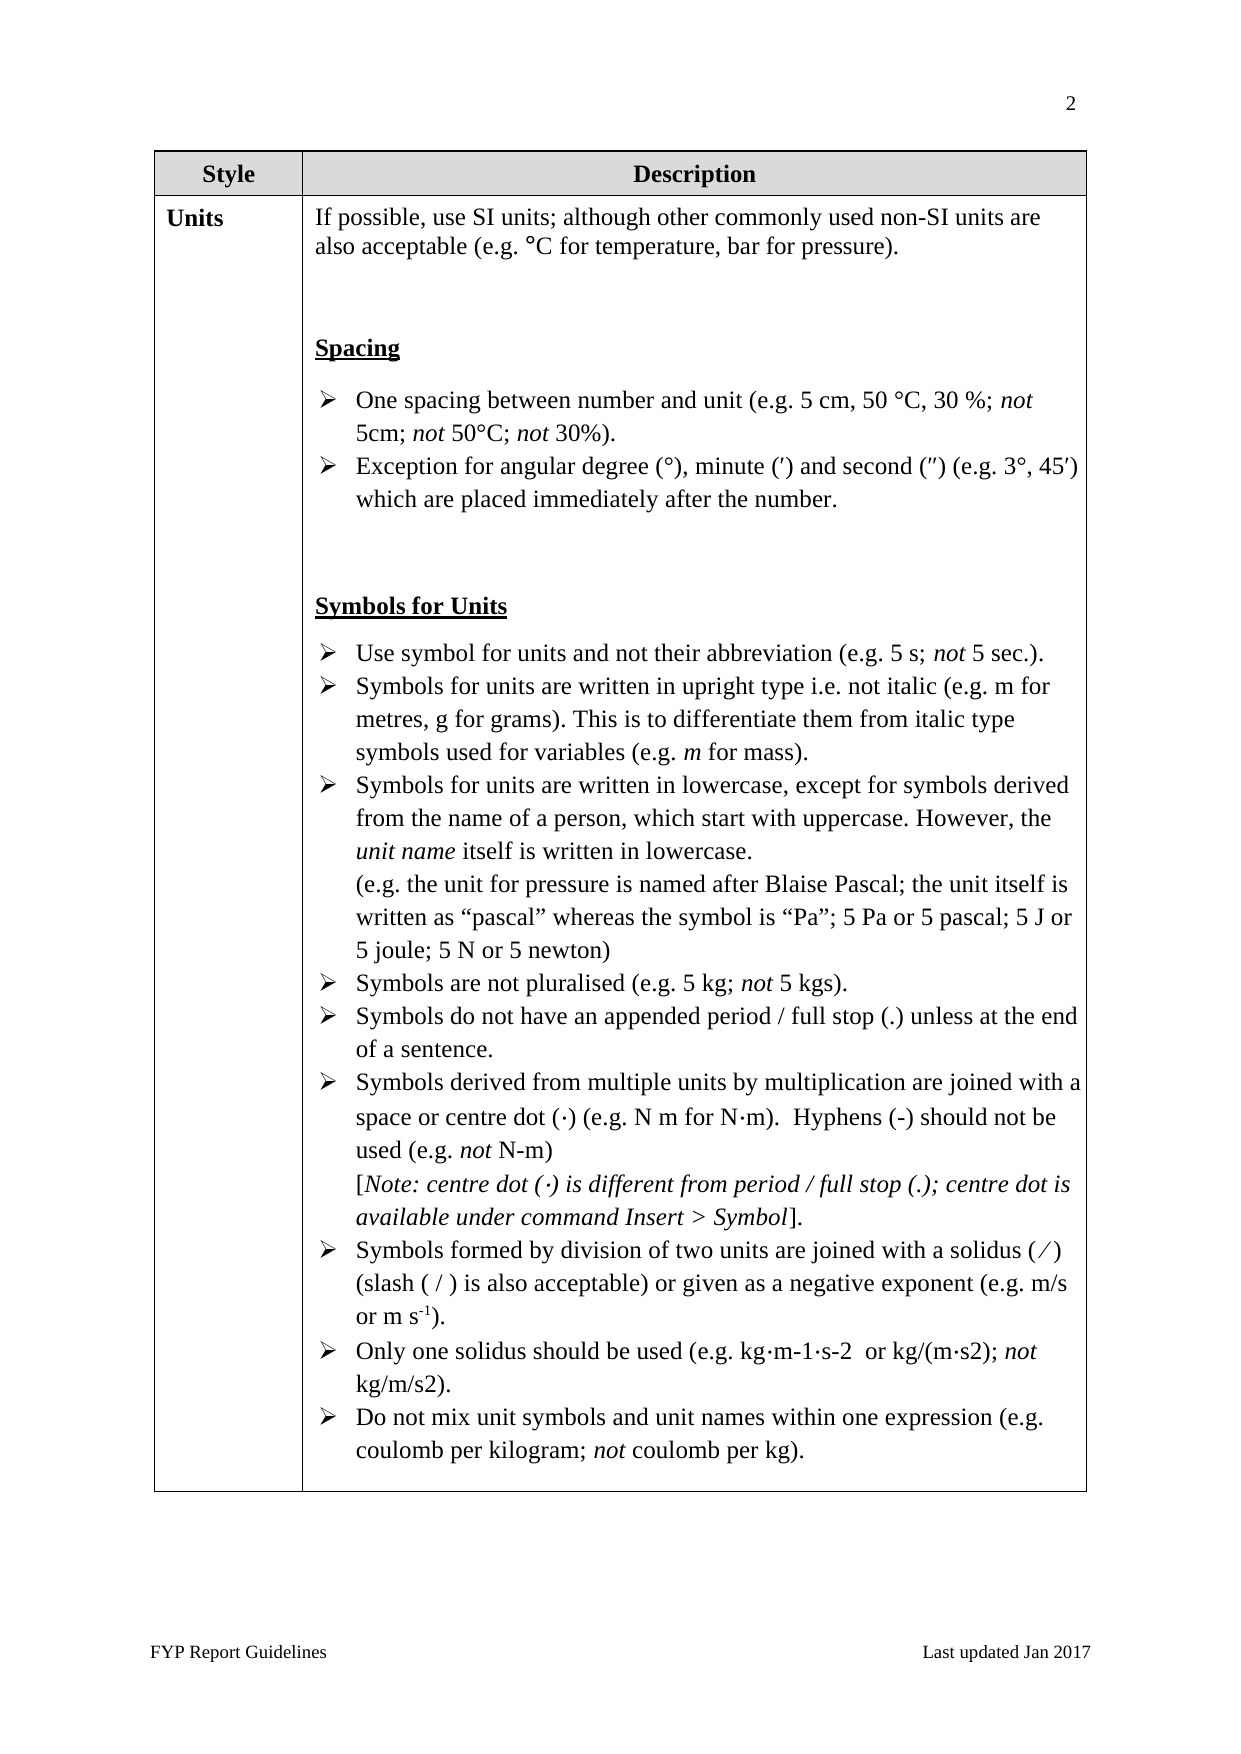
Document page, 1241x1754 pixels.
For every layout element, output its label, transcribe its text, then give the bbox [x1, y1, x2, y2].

table_cell Units [155, 196, 302, 1491]
table_cell If possible, use SI units; although other commonly used non-SI units are also acceptable (e.g. °C for temperature, bar for pressure). Spacing One spacing between number and unit (e.g. 5 cm, 50 °C, 30 %; not 5cm; not 50°C; not 30%). Exception for angular degree (°), minute (′) and second (″) (e.g. 3°, 45′) which are placed immediately after the number. Symbols for Units Use symbol for units and not their abbreviation (e.g. 5 s; not 5 sec.). Symbols for units are written in upright type i.e. not italic (e.g. m for metres, g for grams). This is to differentiate them from italic type symbols used for variables (e.g. m for mass). Symbols for units are written in lowercase, except for symbols derived from the name of a person, which start with uppercase. However, the unit name itself is written in lowercase. (e.g. the unit for pressure is named after Blaise Pascal; the unit itself is written as “pascal” whereas the symbol is “Pa”; 5 Pa or 5 pascal; 5 J or 5 joule; 5 N or 5 newton) Symbols are not pluralised (e.g. 5 kg; not 5 kgs). Symbols do not have an appended period / full stop (.) unless at the end of a sentence. Symbols derived from multiple units by multiplication are joined with a space or centre dot (⋅) (e.g. N m for N⋅m). Hyphens (-) should not be used (e.g. not N-m) [Note: centre dot (⋅) is different from period / full stop (.); centre dot is available under command Insert > Symbol]. Symbols formed by division of two units are joined with a solidus ( ⁄ ) (slash ( / ) is also acceptable) or given as a negative exponent (e.g. m/s or m s-1). Only one solidus should be used (e.g. kg⋅m-1⋅s-2 or kg/(m⋅s2); not kg/m/s2). Do not mix unit symbols and unit names within one expression (e.g. coulomb per kilogram; not coulomb per kg). [303, 196, 1086, 1491]
table_header Description [303, 152, 1086, 195]
table_header Style [155, 152, 302, 195]
